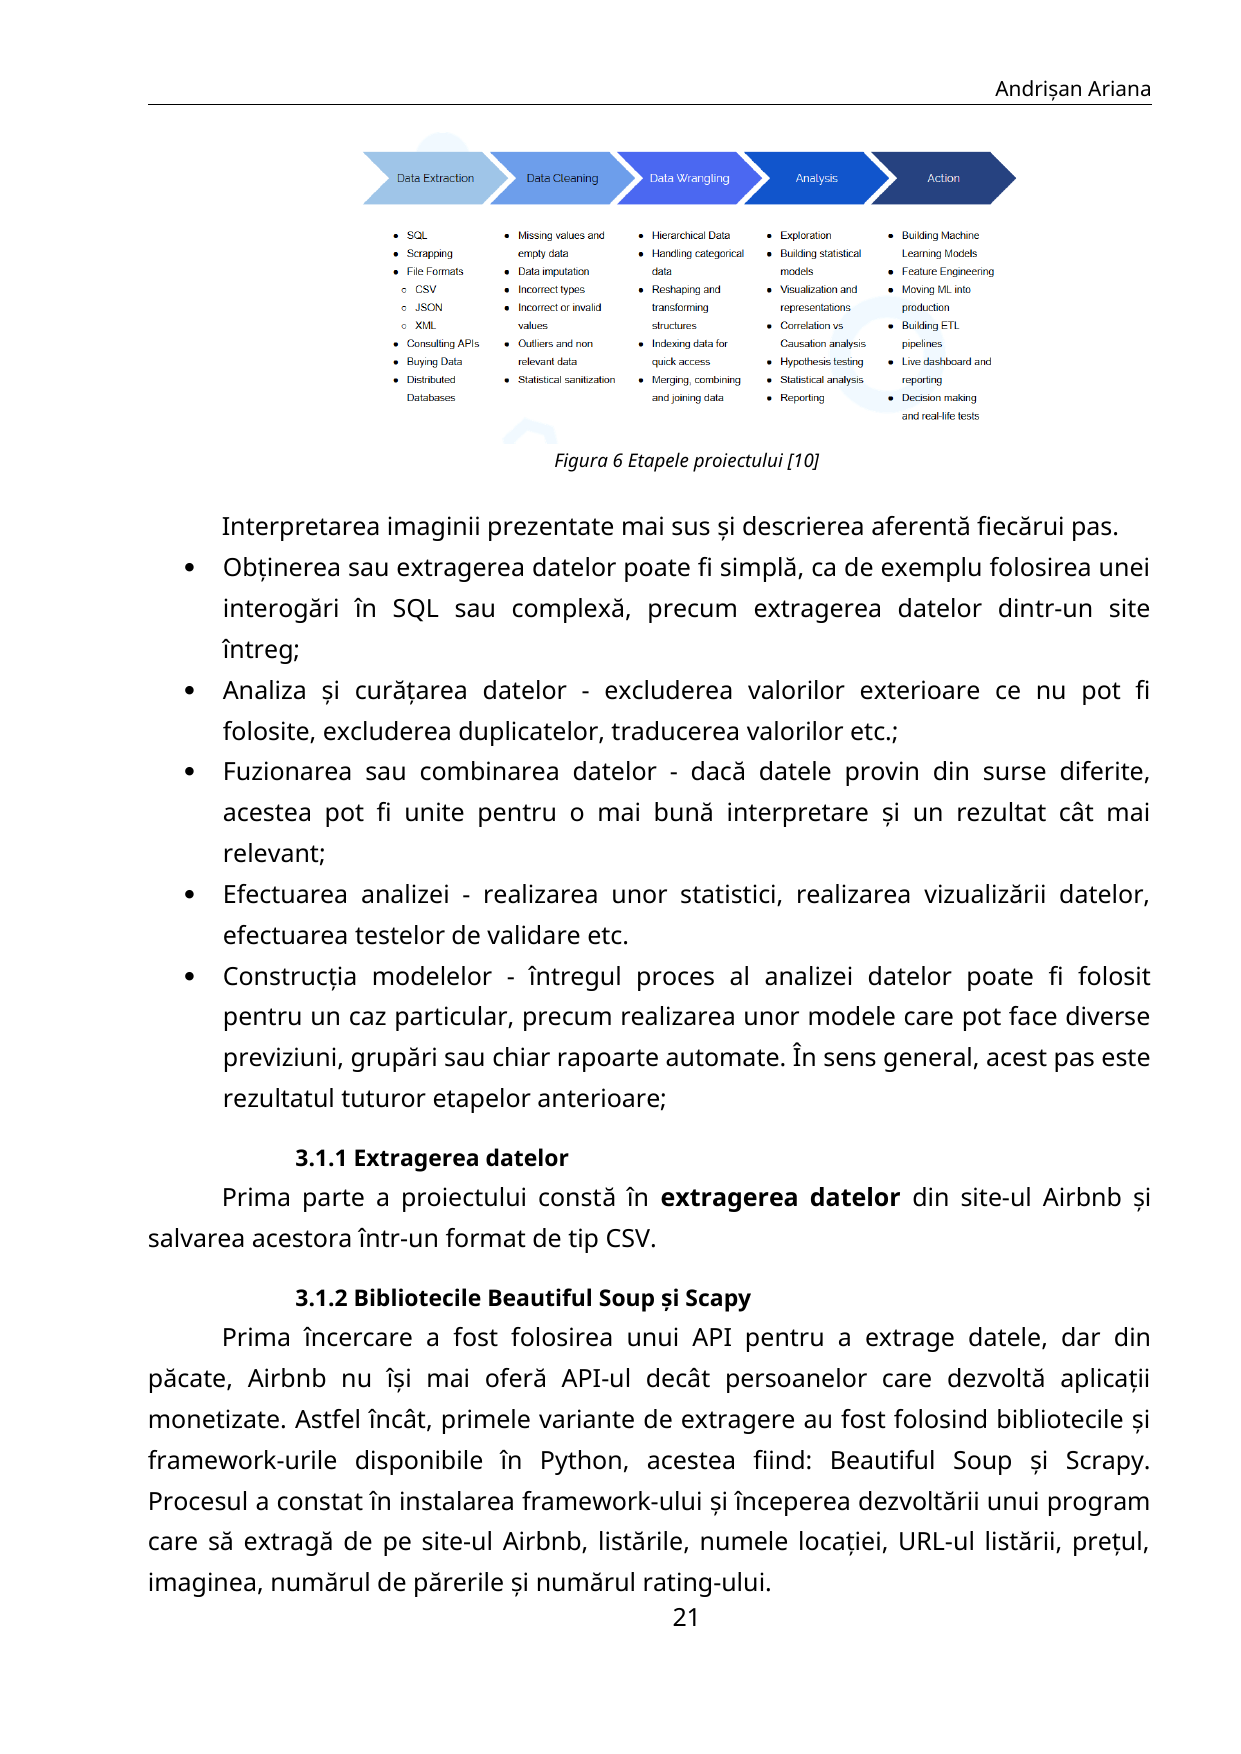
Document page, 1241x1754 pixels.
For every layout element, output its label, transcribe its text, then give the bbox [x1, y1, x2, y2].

list Obținerea sau extragerea datelor poate fi simplă, ca de exemplu folosirea unei interogări în SQL sau complexă, precum extragerea datelor dintr-un site întreg; [185, 550, 1152, 666]
subtitle 3.1.1 Extragerea datelor [148, 1142, 1152, 1174]
list Efectuarea analizei - realizarea unor statistici, realizarea vizualizării datelor, efectuarea testelor de validare etc. [185, 877, 1152, 951]
subtitle 3.1.2 Bibliotecile Beautiful Soup și Scapy [148, 1282, 1152, 1314]
list Fuzionarea sau combinarea datelor - dacă datele provin din surse diferite, acestea pot fi unite pentru o mai bună interpretare și un rezultat cât mai relevant; [185, 754, 1152, 870]
text Prima încercare a fost folosirea unui API pentru a extrage datele, dar din păcate, Airbnb nu își mai oferă API-ul decât persoanelor care dezvoltă aplicații monetizate. Astfel încât, primele variante de extragere au fost folosind bibliotecile și framework-urile disponibile în Python, acestea fiind: Beautiful Soup și Scrapy. Procesul a constat în instalarea framework-ului și începerea dezvoltării unui program care să extragă de pe site-ul Airbnb, listările, numele locației, URL-ul listării, prețul, imaginea, numărul de părerile și numărul rating-ului. [148, 1320, 1152, 1599]
list Construcția modelelor - întregul proces al analizei datelor poate fi folosit pentru un caz particular, precum realizarea unor modele care pot face diverse previziuni, grupări sau chiar rapoarte automate. În sens general, acest pas este rezultatul tuturor etapelor anterioare; [185, 958, 1152, 1115]
text Prima parte a proiectului constă în extragerea datelor din site-ul Airbnb și salvarea acestora într-un format de tip CSV. [148, 1180, 1152, 1255]
text Figura 6 Etapele proiectului [10] [148, 448, 1152, 473]
list Analiza și curățarea datelor - excluderea valorilor exterioare ce nu pot fi folosite, excluderea duplicatelor, traducerea valorilor etc.; [185, 672, 1152, 747]
picture [356, 118, 1017, 444]
text Interpretarea imaginii prezentate mai sus și descrierea aferentă fiecărui pas. [148, 509, 1152, 543]
